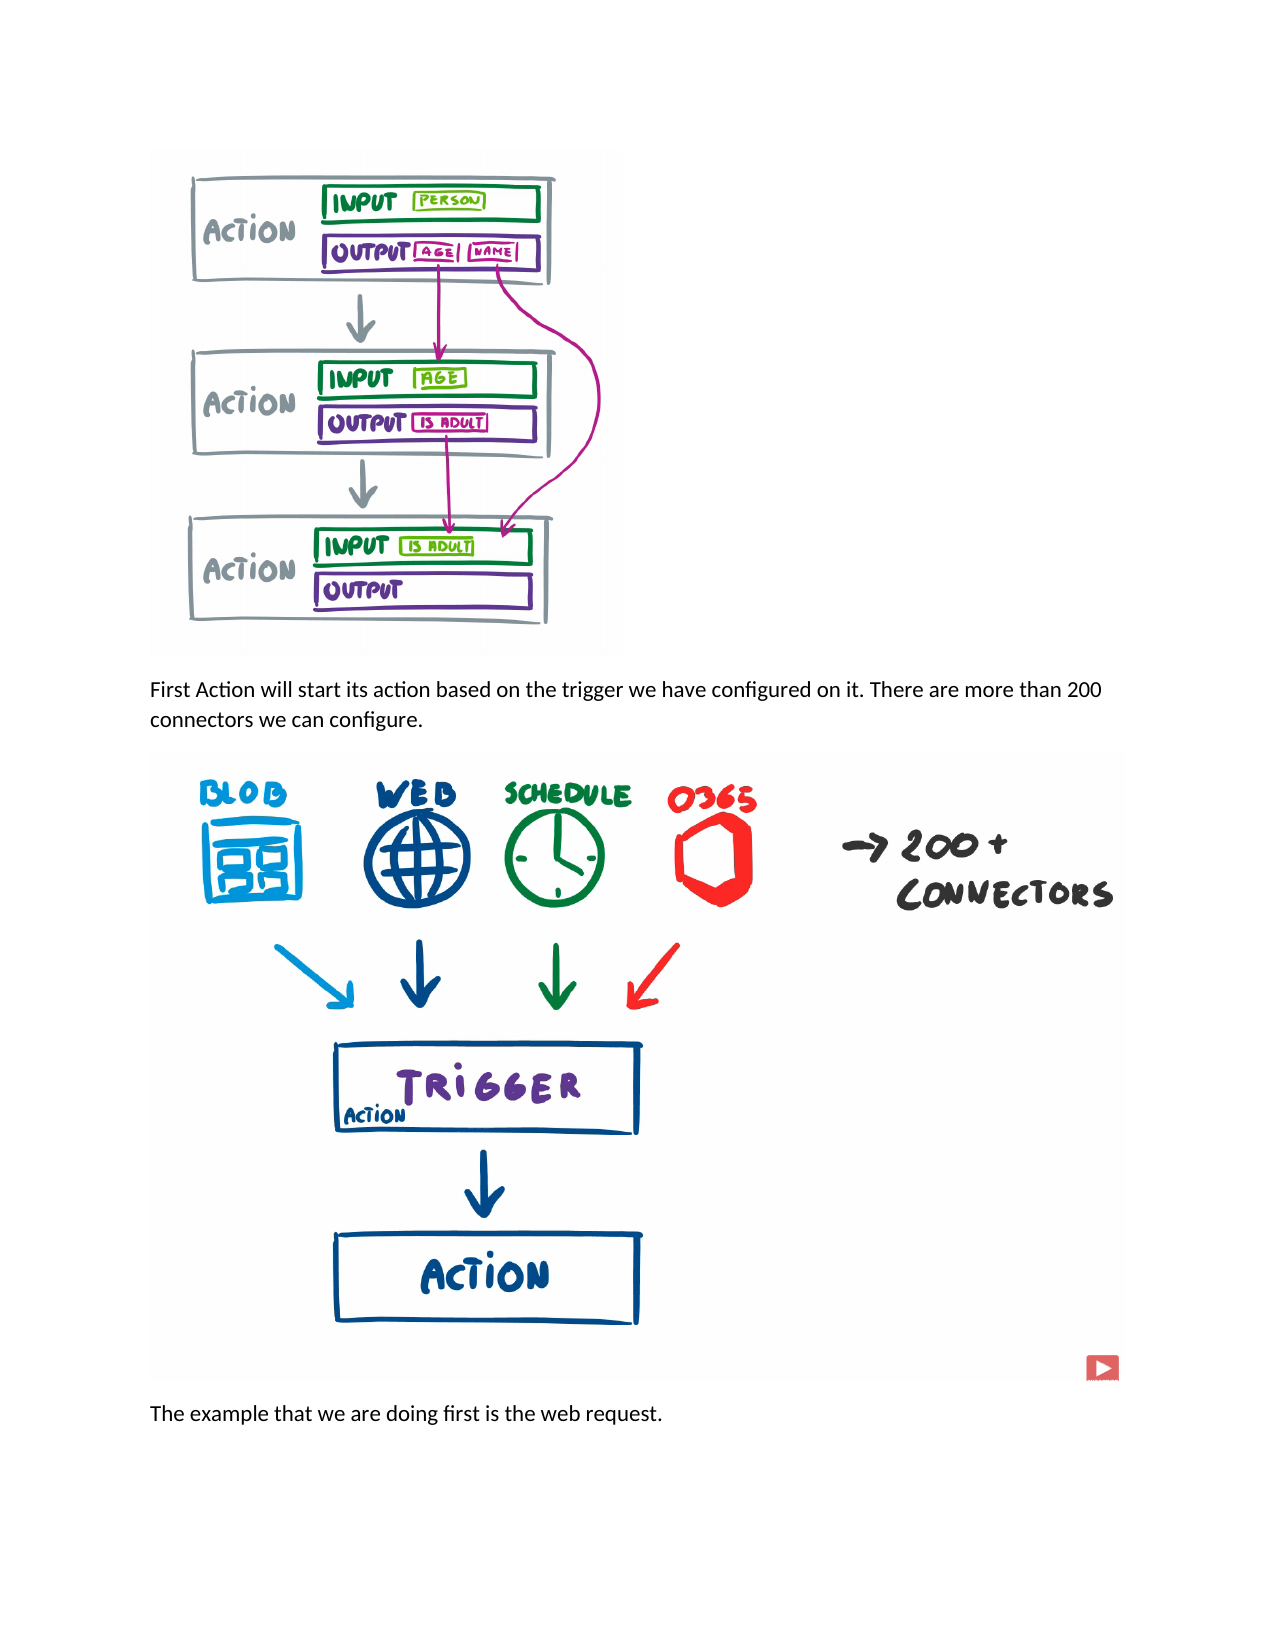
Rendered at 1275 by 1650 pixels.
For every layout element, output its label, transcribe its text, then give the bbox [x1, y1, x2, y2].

text First Action will start its action based on the trigger we have configured on it. There are more than 200 connectors we can configure. [150, 675, 1125, 733]
picture [150, 150, 623, 656]
text The example that we are doing first is the web request. [150, 1399, 1125, 1427]
picture [150, 751, 1125, 1381]
